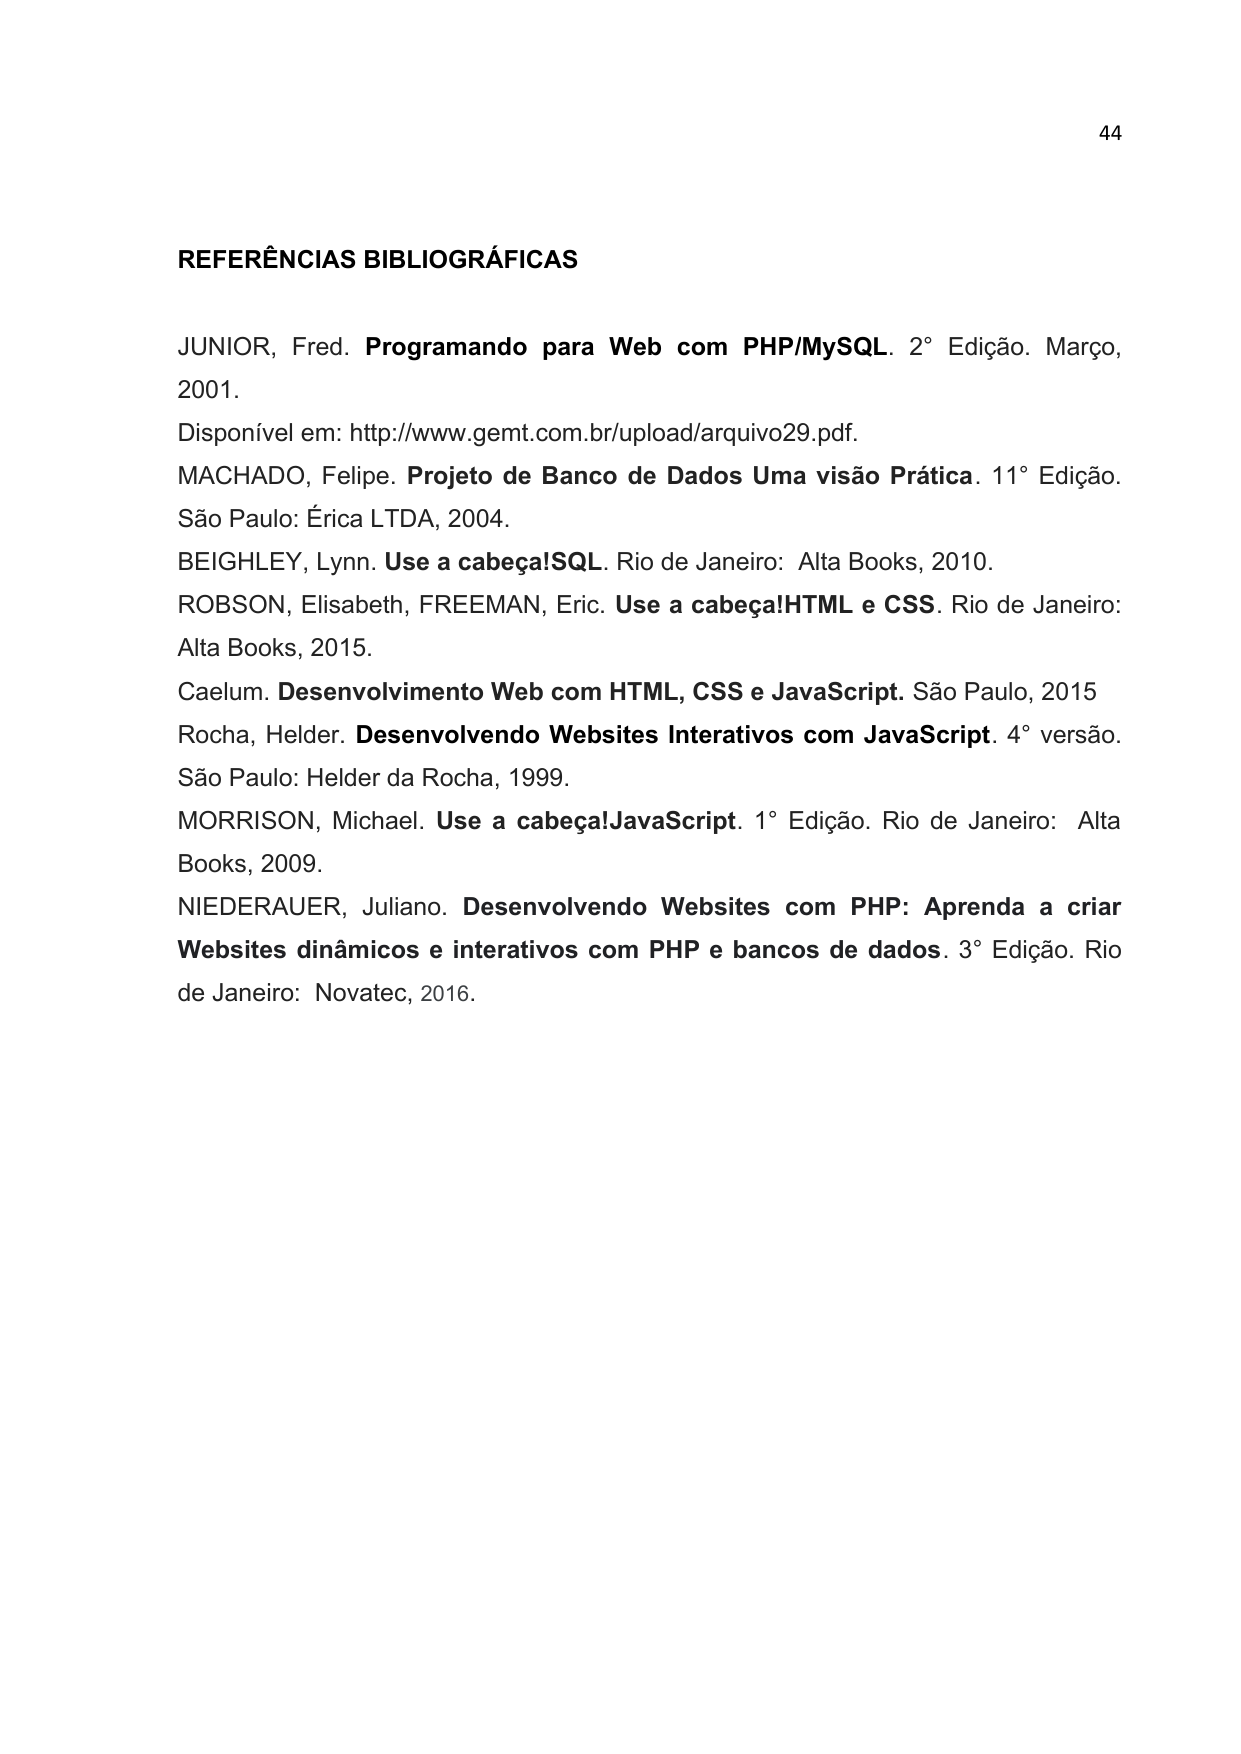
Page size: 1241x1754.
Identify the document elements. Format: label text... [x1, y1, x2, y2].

text Caelum. Desenvolvimento Web com HTML, CSS e JavaScript. São Paulo, 2015 [177, 677, 1122, 705]
text BEIGHLEY, Lynn. Use a cabeça!SQL. Rio de Janeiro: Alta Books, 2010. [177, 547, 1122, 576]
text NIEDERAUER, Juliano. Desenvolvendo Websites com PHP: Aprenda a criar Websites dinâmicos e interativos com PHP e bancos de dados. 3° Edição. Rio de Janeiro: Novatec, 2016. [177, 892, 1122, 1007]
text Disponível em: http://www.gemt.com.br/upload/arquivo29.pdf. [177, 418, 1122, 447]
text MORRISON, Michael. Use a cabeça!JavaScript. 1° Edição. Rio de Janeiro: Alta Books, 2009. [177, 806, 1122, 878]
text ROBSON, Elisabeth, FREEMAN, Eric. Use a cabeça!HTML e CSS. Rio de Janeiro: Alta Books, 2015. [177, 590, 1122, 662]
text JUNIOR, Fred. Programando para Web com PHP/MySQL. 2° Edição. Março, 2001. [177, 332, 1122, 403]
text Rocha, Helder. Desenvolvendo Websites Interativos com JavaScript. 4° versão. São Paulo: Helder da Rocha, 1999. [177, 720, 1122, 792]
subtitle REFERÊNCIAS BIBLIOGRÁFICAS [177, 245, 1122, 274]
text MACHADO, Felipe. Projeto de Banco de Dados Uma visão Prática. 11° Edição. São Paulo: Érica LTDA, 2004. [177, 461, 1122, 533]
